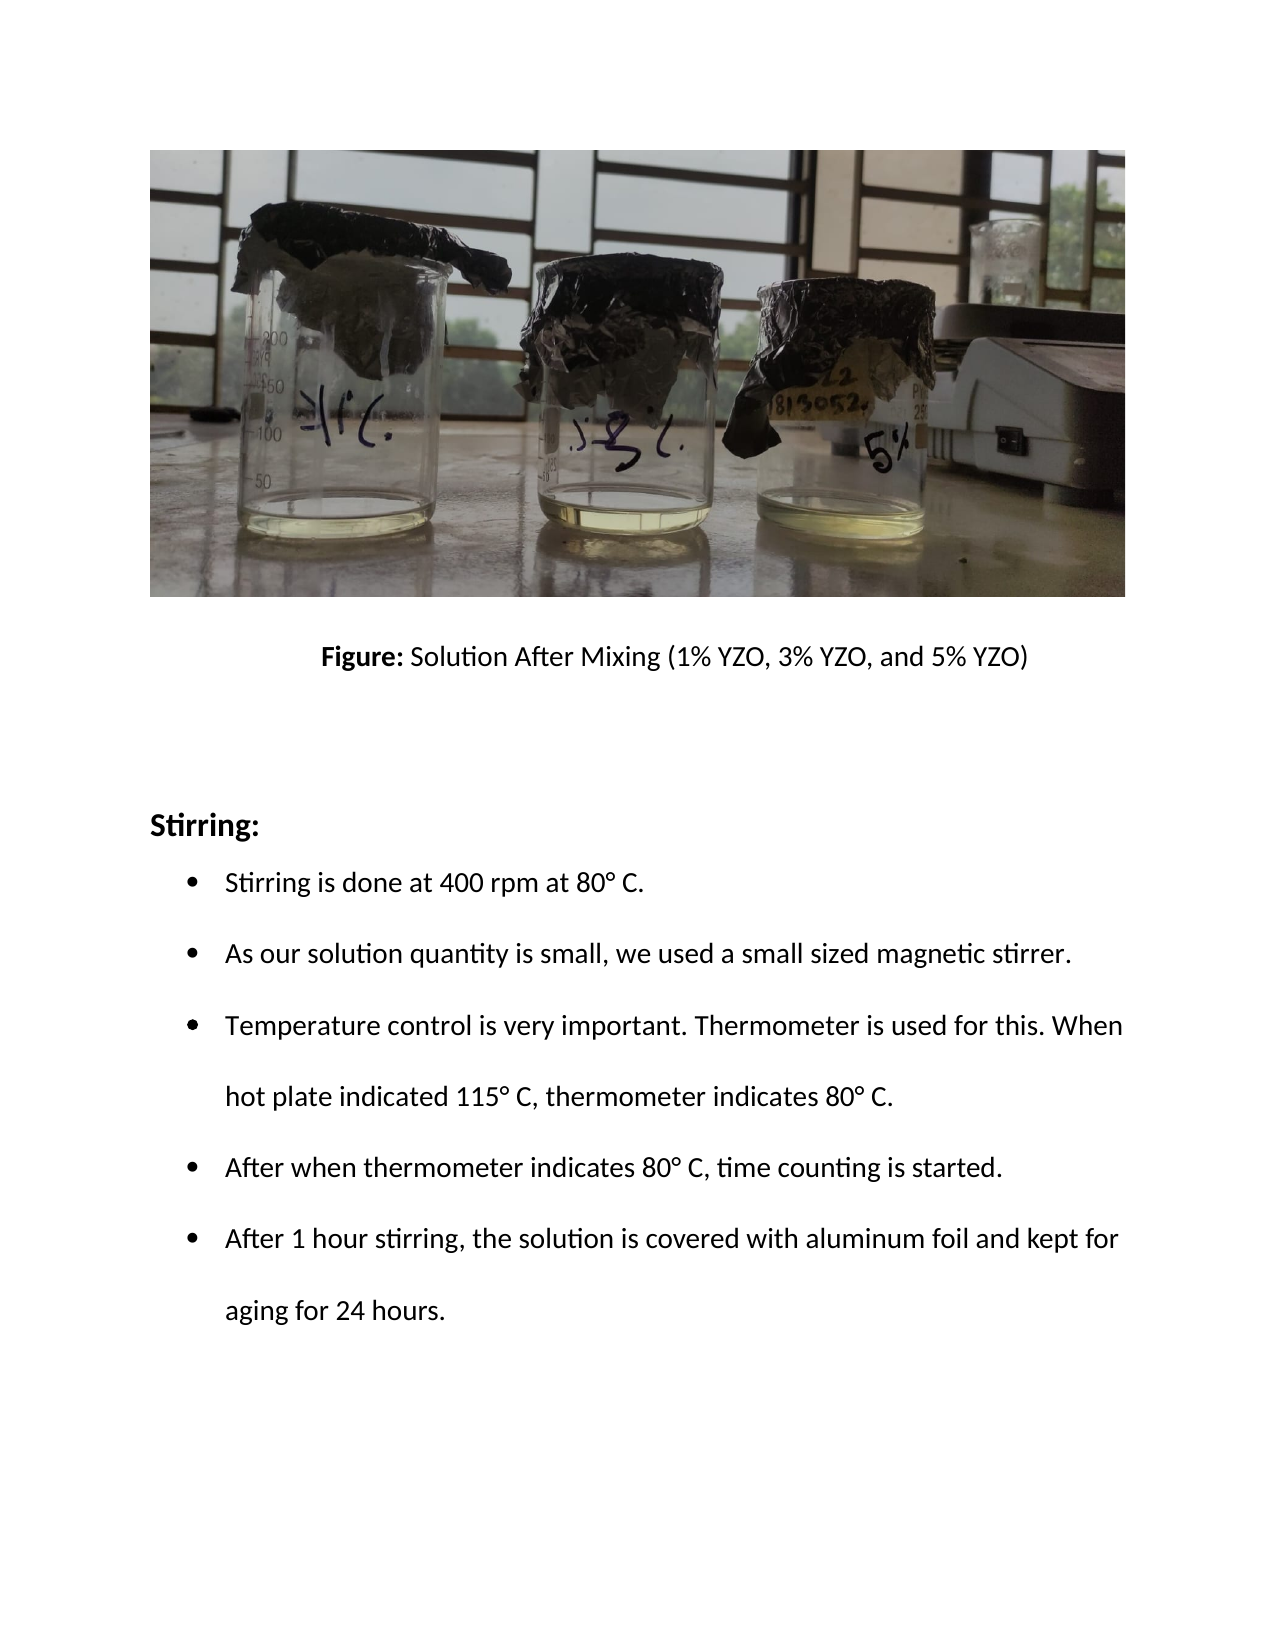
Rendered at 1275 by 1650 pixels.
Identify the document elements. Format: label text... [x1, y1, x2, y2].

text Stirring: [150, 803, 1125, 844]
list As our solution quantity is small, we used a small sized magnetic stirrer. [187, 935, 1125, 971]
list Stirring is done at 400 rpm at 80° C. [187, 864, 1125, 900]
list After 1 hour stirring, the solution is covered with aluminum foil and kept for aging for 24 hours. [187, 1220, 1125, 1327]
list Temperature control is very important. Thermometer is used for this. When hot plate indicated 115° C, thermometer indicates 80° C. [187, 1007, 1125, 1113]
list Figure: Solution After Mixing (1% YZO, 3% YZO, and 5% YZO) [225, 638, 1125, 674]
list After when thermometer indicates 80° C, time counting is started. [187, 1149, 1125, 1185]
picture [150, 150, 1125, 597]
